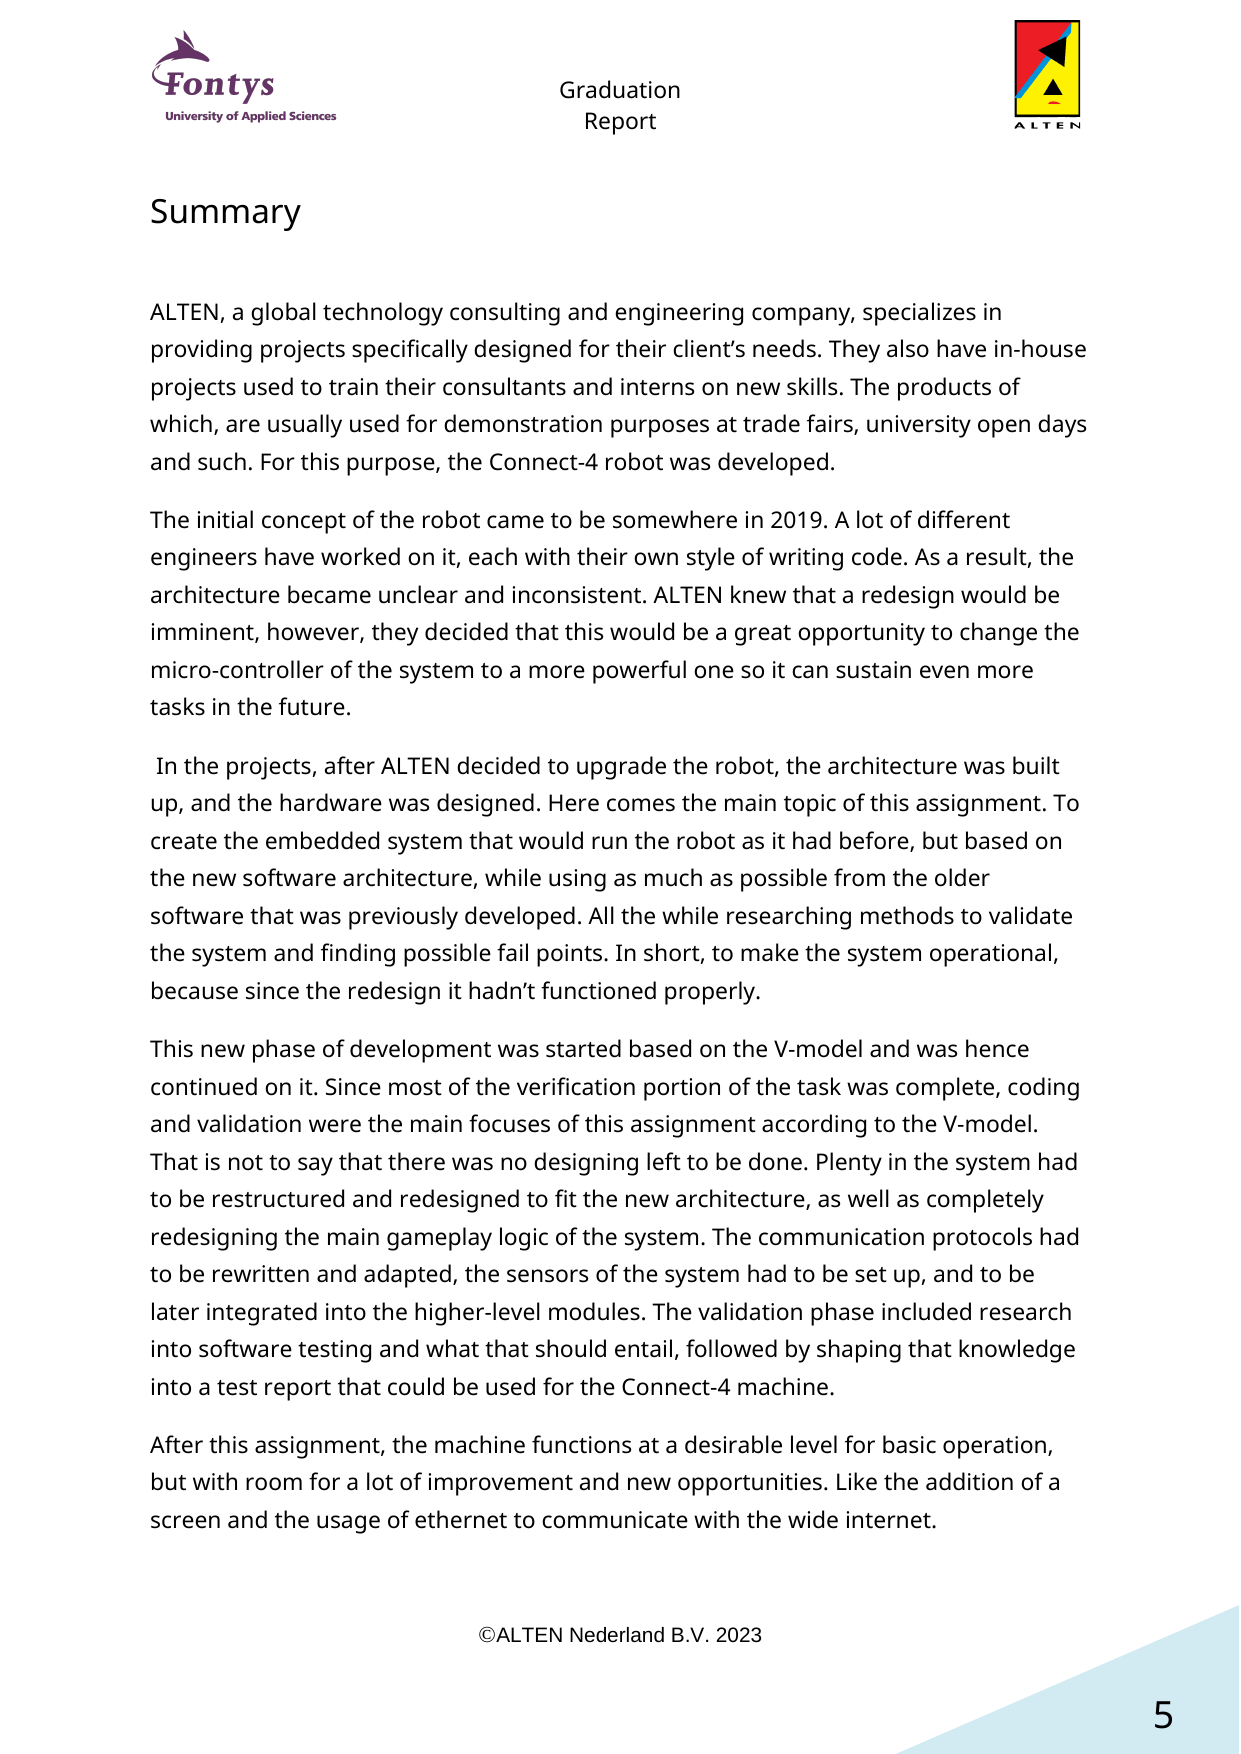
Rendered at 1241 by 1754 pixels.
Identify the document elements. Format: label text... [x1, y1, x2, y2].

text ALTEN, a global technology consulting and engineering company, specializes in providing projects specifically designed for their client’s needs. They also have in-house projects used to train their consultants and interns on new skills. The products of which, are usually used for demonstration purposes at trade fairs, university open days and such. For this purpose, the Connect-4 robot was developed. [150, 295, 1090, 477]
subtitle Summary [150, 187, 1090, 233]
picture [1014, 20, 1080, 129]
text After this assignment, the machine functions at a desirable level for basic operation, but with room for a lot of improvement and new opportunities. Like the addition of a screen and the usage of ethernet to communicate with the wide internet. [150, 1429, 1090, 1535]
text This new phase of development was started based on the V-model and was hence continued on it. Since most of the verification portion of the task was complete, coding and validation were the main focuses of this assignment according to the V-model. That is not to say that there was no designing left to be done. Plenty in the system had to be restructured and redesigned to fit the new architecture, as well as completely redesigning the main gameplay logic of the system. The communication protocols had to be rewritten and adapted, the sensors of the system had to be set up, and to be later integrated into the higher-level modules. The validation phase included research into software testing and what that should entail, followed by shaping that knowledge into a test report that could be used for the Connect-4 machine. [150, 1033, 1090, 1402]
text The initial concept of the robot came to be somewhere in 2019. A lot of different engineers have worked on it, each with their own style of writing code. As a result, the architecture became unclear and inconsistent. ALTEN knew that a redesign would be imminent, however, they decided that this would be a great opportunity to change the micro-controller of the system to a more powerful one so it can sustain even more tasks in the future. [150, 504, 1090, 722]
picture [150, 28, 338, 124]
text In the projects, after ALTEN decided to upgrade the robot, the architecture was built up, and the hardware was designed. Here comes the main topic of this assignment. To create the embedded system that would run the robot as it had before, but based on the new software architecture, while using as much as possible from the older software that was previously developed. All the while researching methods to validate the system and finding possible fail points. In short, to make the system operational, because since the redesign it hadn’t functioned properly. [150, 749, 1090, 1006]
